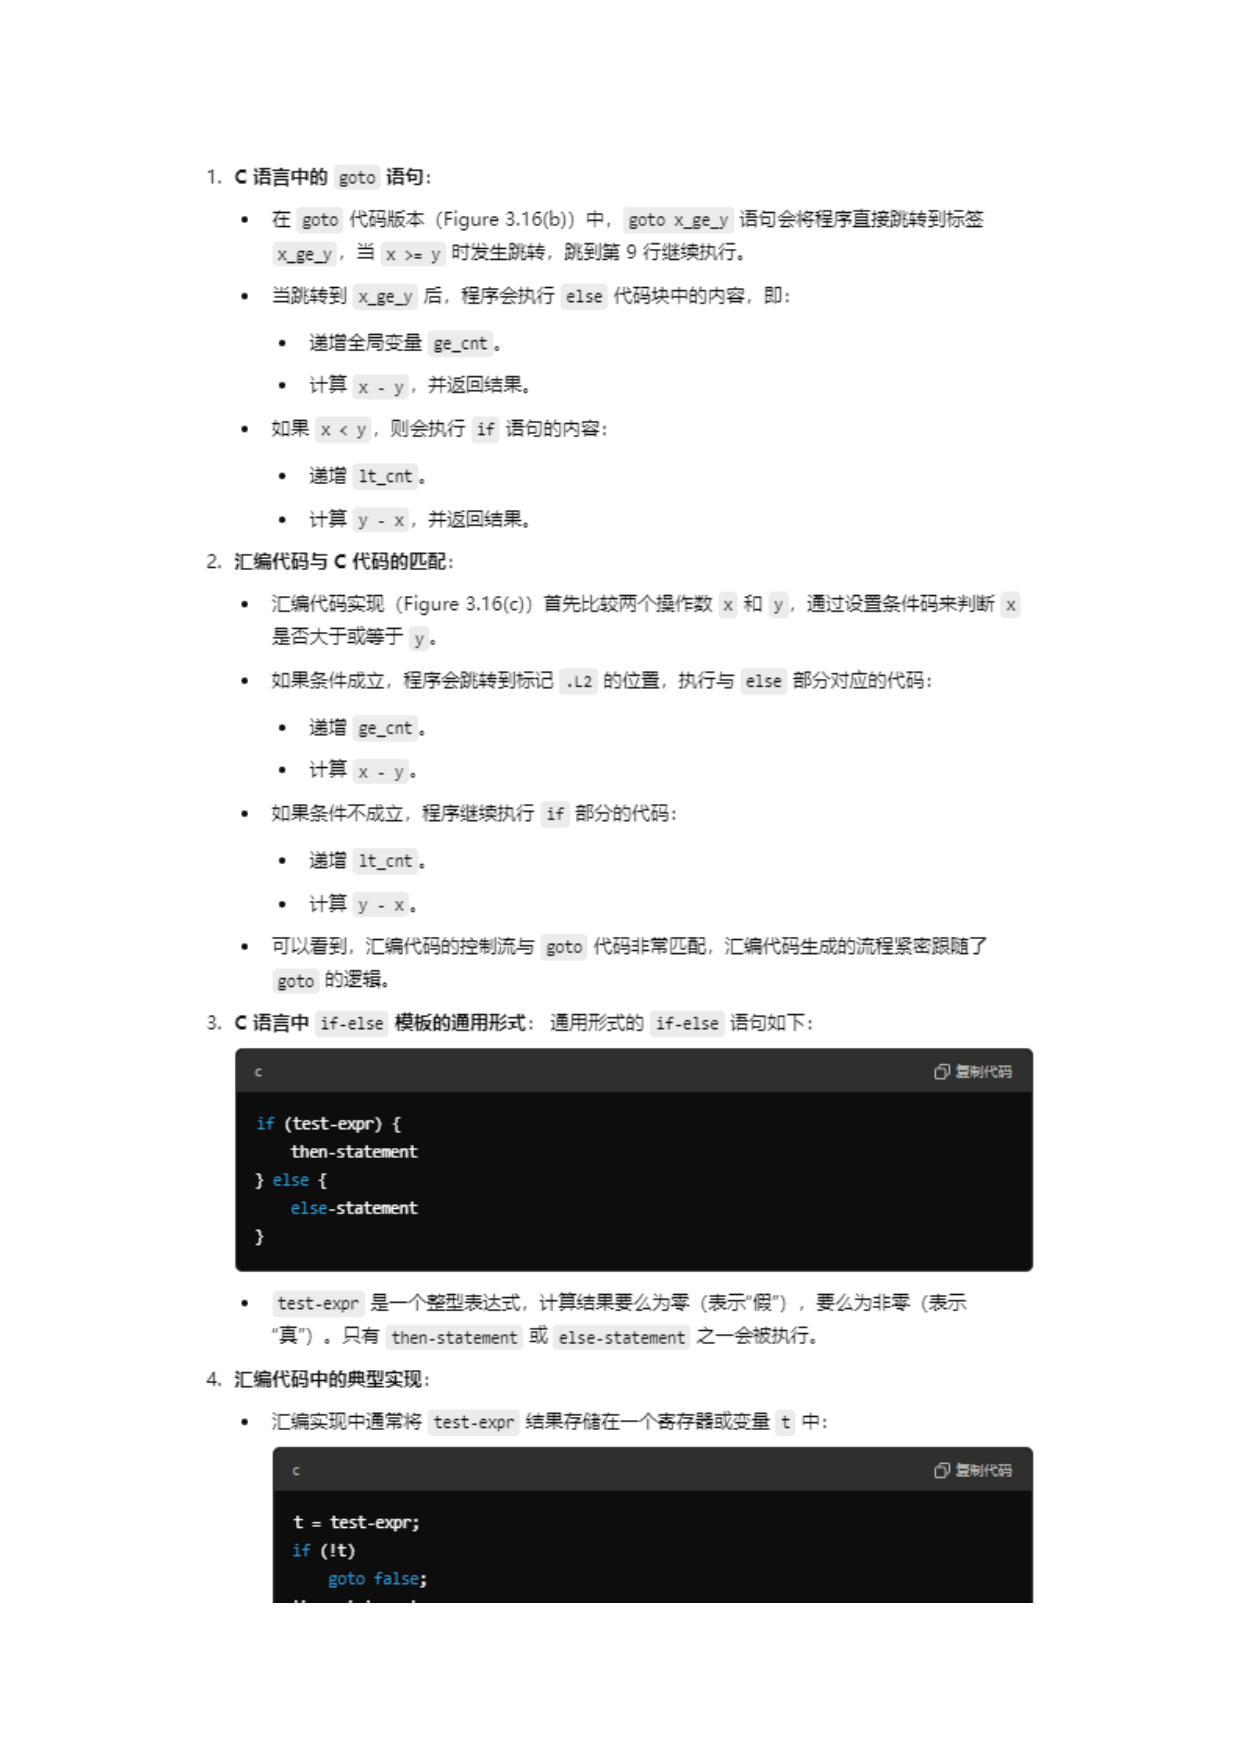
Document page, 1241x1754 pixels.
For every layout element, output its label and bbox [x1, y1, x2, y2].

picture [187, 151, 1132, 1603]
